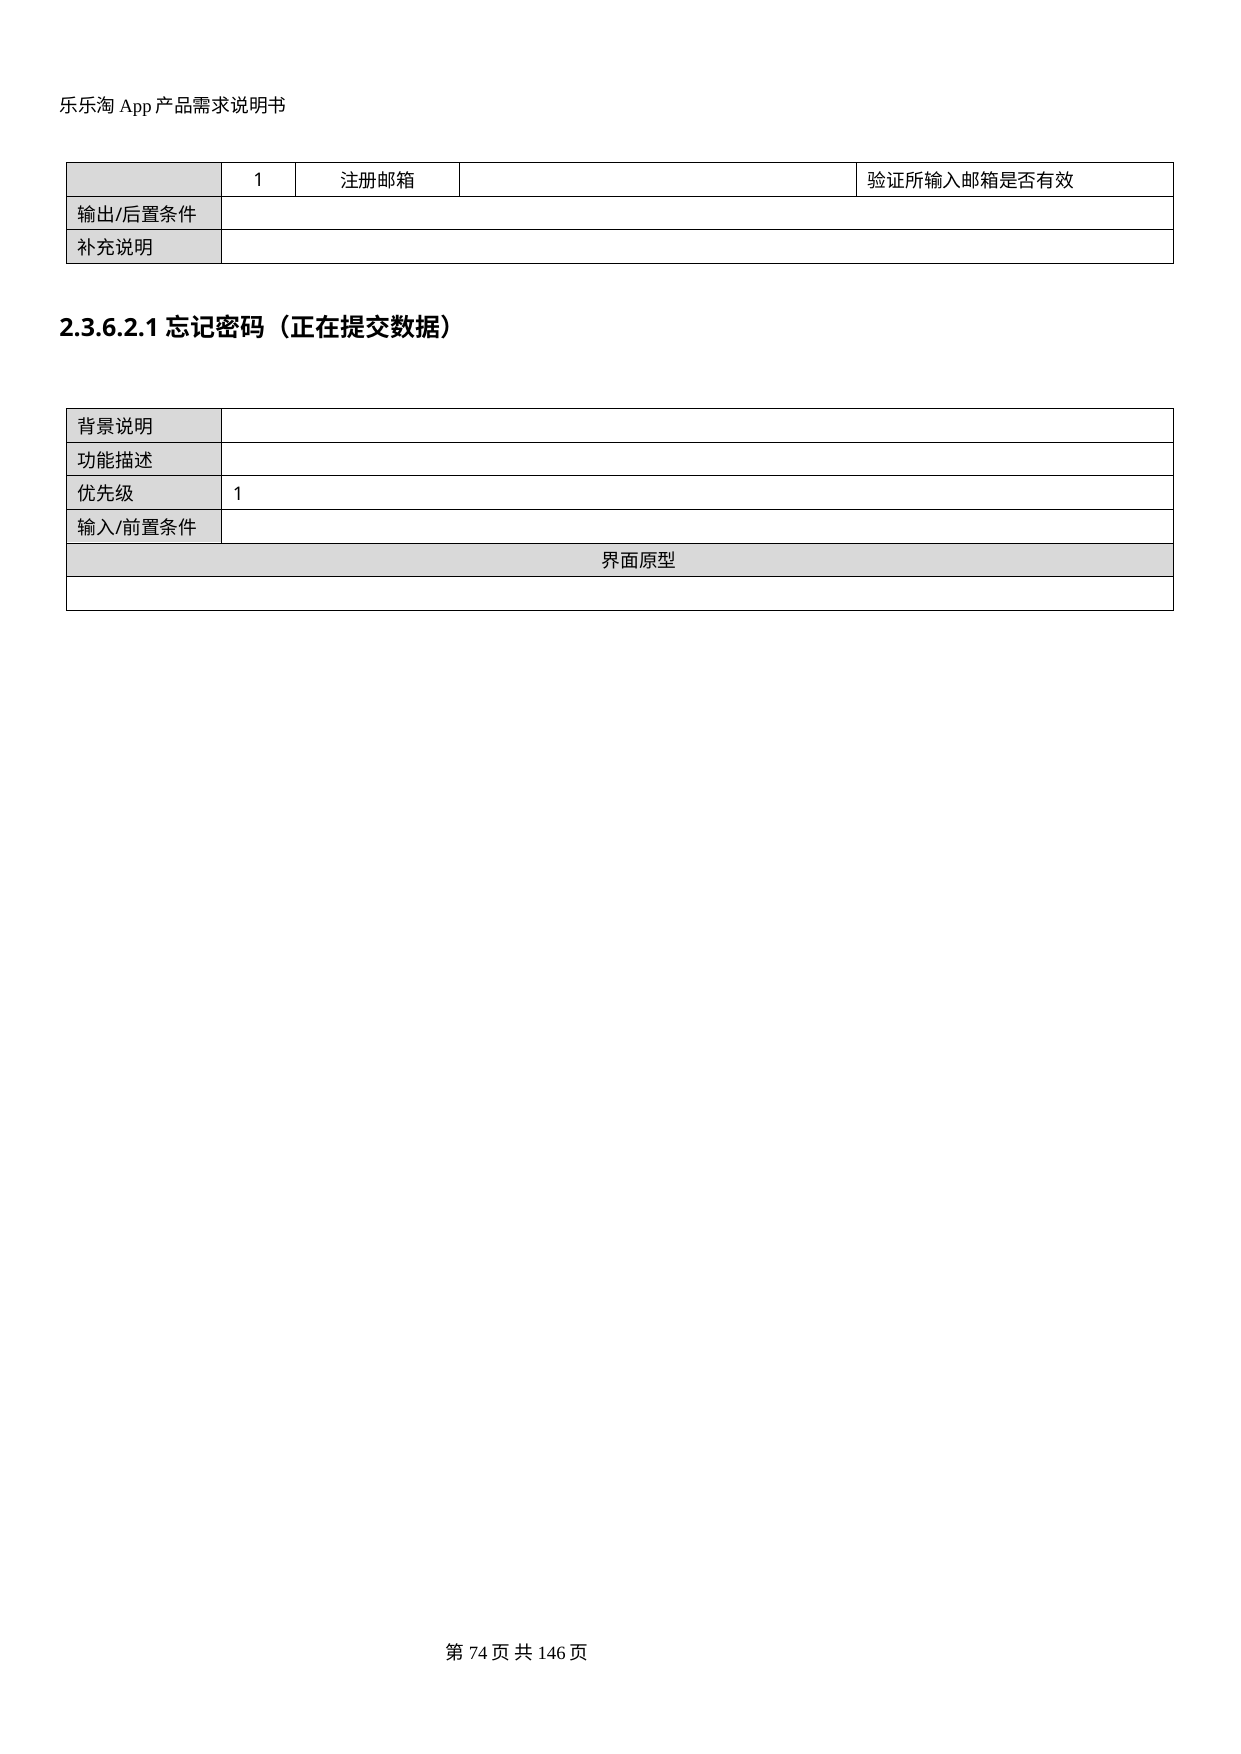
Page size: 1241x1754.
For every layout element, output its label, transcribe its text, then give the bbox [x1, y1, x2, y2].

table_cell 验证所输入邮箱是否有效 [857, 163, 1173, 196]
table_cell 优先级 [67, 476, 221, 509]
table_header 背景说明 [67, 409, 221, 442]
table_cell 功能描述 [67, 443, 221, 475]
table_cell [222, 197, 1173, 229]
table_cell [460, 163, 856, 196]
table_cell 补充说明 [67, 230, 221, 263]
table_cell [222, 443, 1173, 475]
table_cell 1 [222, 476, 1173, 509]
table_cell 界面原型 [67, 544, 1173, 576]
table_cell 界面原型说明 [67, 163, 221, 196]
table_header [222, 409, 1173, 442]
table_cell 输入/前置条件 [67, 510, 221, 542]
table_cell [67, 577, 1173, 609]
table_cell 1 [222, 163, 295, 196]
table_cell [222, 230, 1173, 263]
table_cell 输出/后置条件 [67, 197, 221, 229]
table_cell 注册邮箱 [296, 163, 459, 196]
subtitle 2.3.6.2.1 忘记密码（正在提交数据） [59, 293, 1181, 358]
table_cell [222, 510, 1173, 542]
